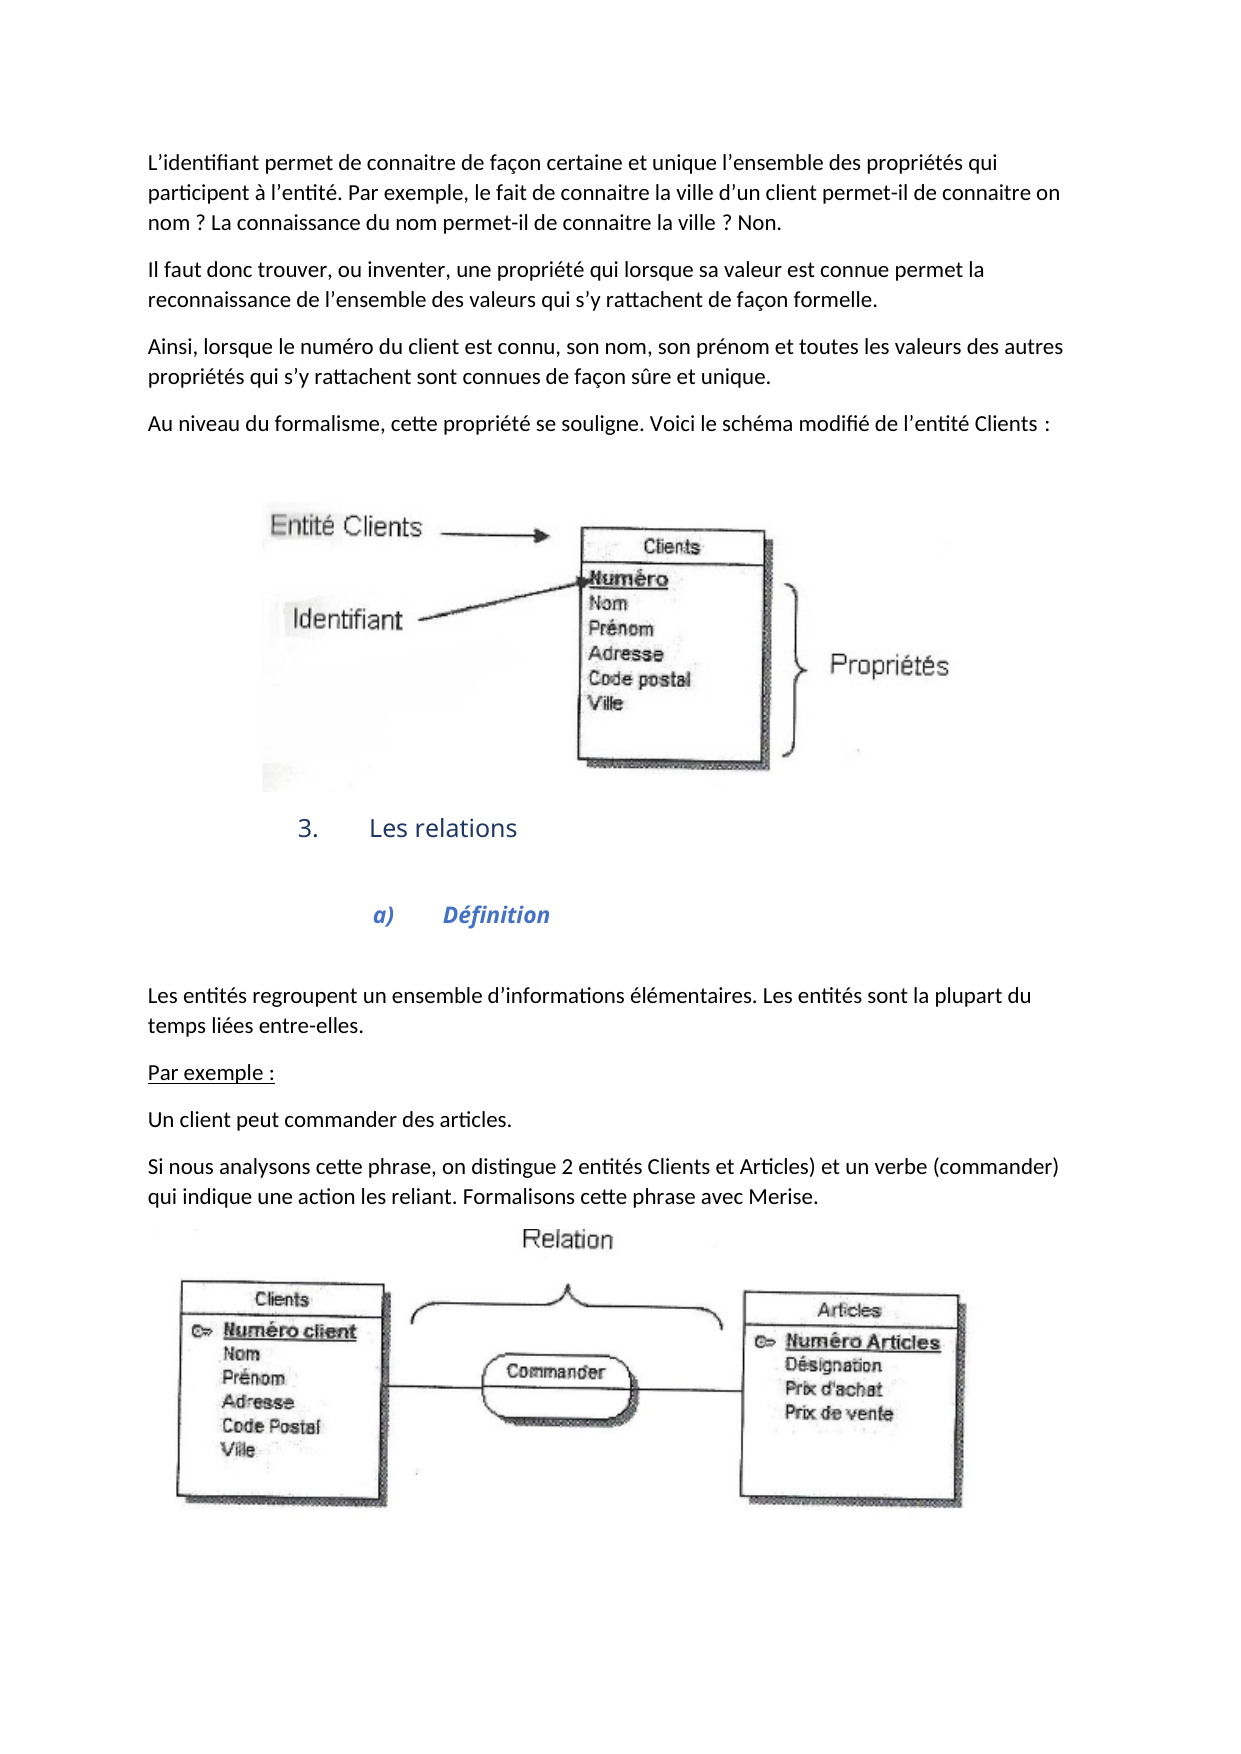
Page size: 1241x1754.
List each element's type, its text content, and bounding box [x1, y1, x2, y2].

picture [262, 502, 978, 792]
text Il faut donc trouver, ou inventer, une propriété qui lorsque sa valeur est connue permet la reconnaissance de l’ensemble des valeurs qui s’y rattachent de façon formelle. [148, 255, 1093, 313]
text Un client peut commander des articles. [148, 1105, 1093, 1133]
text Ainsi, lorsque le numéro du client est connu, son nom, son prénom et toutes les valeurs des autres propriétés qui s’y rattachent sont connues de façon sûre et unique. [148, 332, 1093, 390]
subtitle Définition [373, 898, 1093, 930]
text Par exemple : [148, 1058, 1093, 1086]
text Au niveau du formalisme, cette propriété se souligne. Voici le schéma modifié de l’entité Clients : [148, 409, 1093, 437]
text L’identifiant permet de connaitre de façon certaine et unique l’ensemble des propriétés qui participent à l’entité. Par exemple, le fait de connaitre la ville d’un client permet-il de connaitre on nom ? La connaissance du nom permet-il de connaitre la ville ? Non. [148, 148, 1093, 236]
subtitle Les relations [298, 811, 1093, 845]
picture [147, 1229, 1020, 1541]
text Les entités regroupent un ensemble d’informations élémentaires. Les entités sont la plupart du temps liées entre-elles. [148, 981, 1093, 1039]
text Si nous analysons cette phrase, on distingue 2 entités Clients et Articles) et un verbe (commander) qui indique une action les reliant. Formalisons cette phrase avec Merise. [148, 1152, 1093, 1210]
